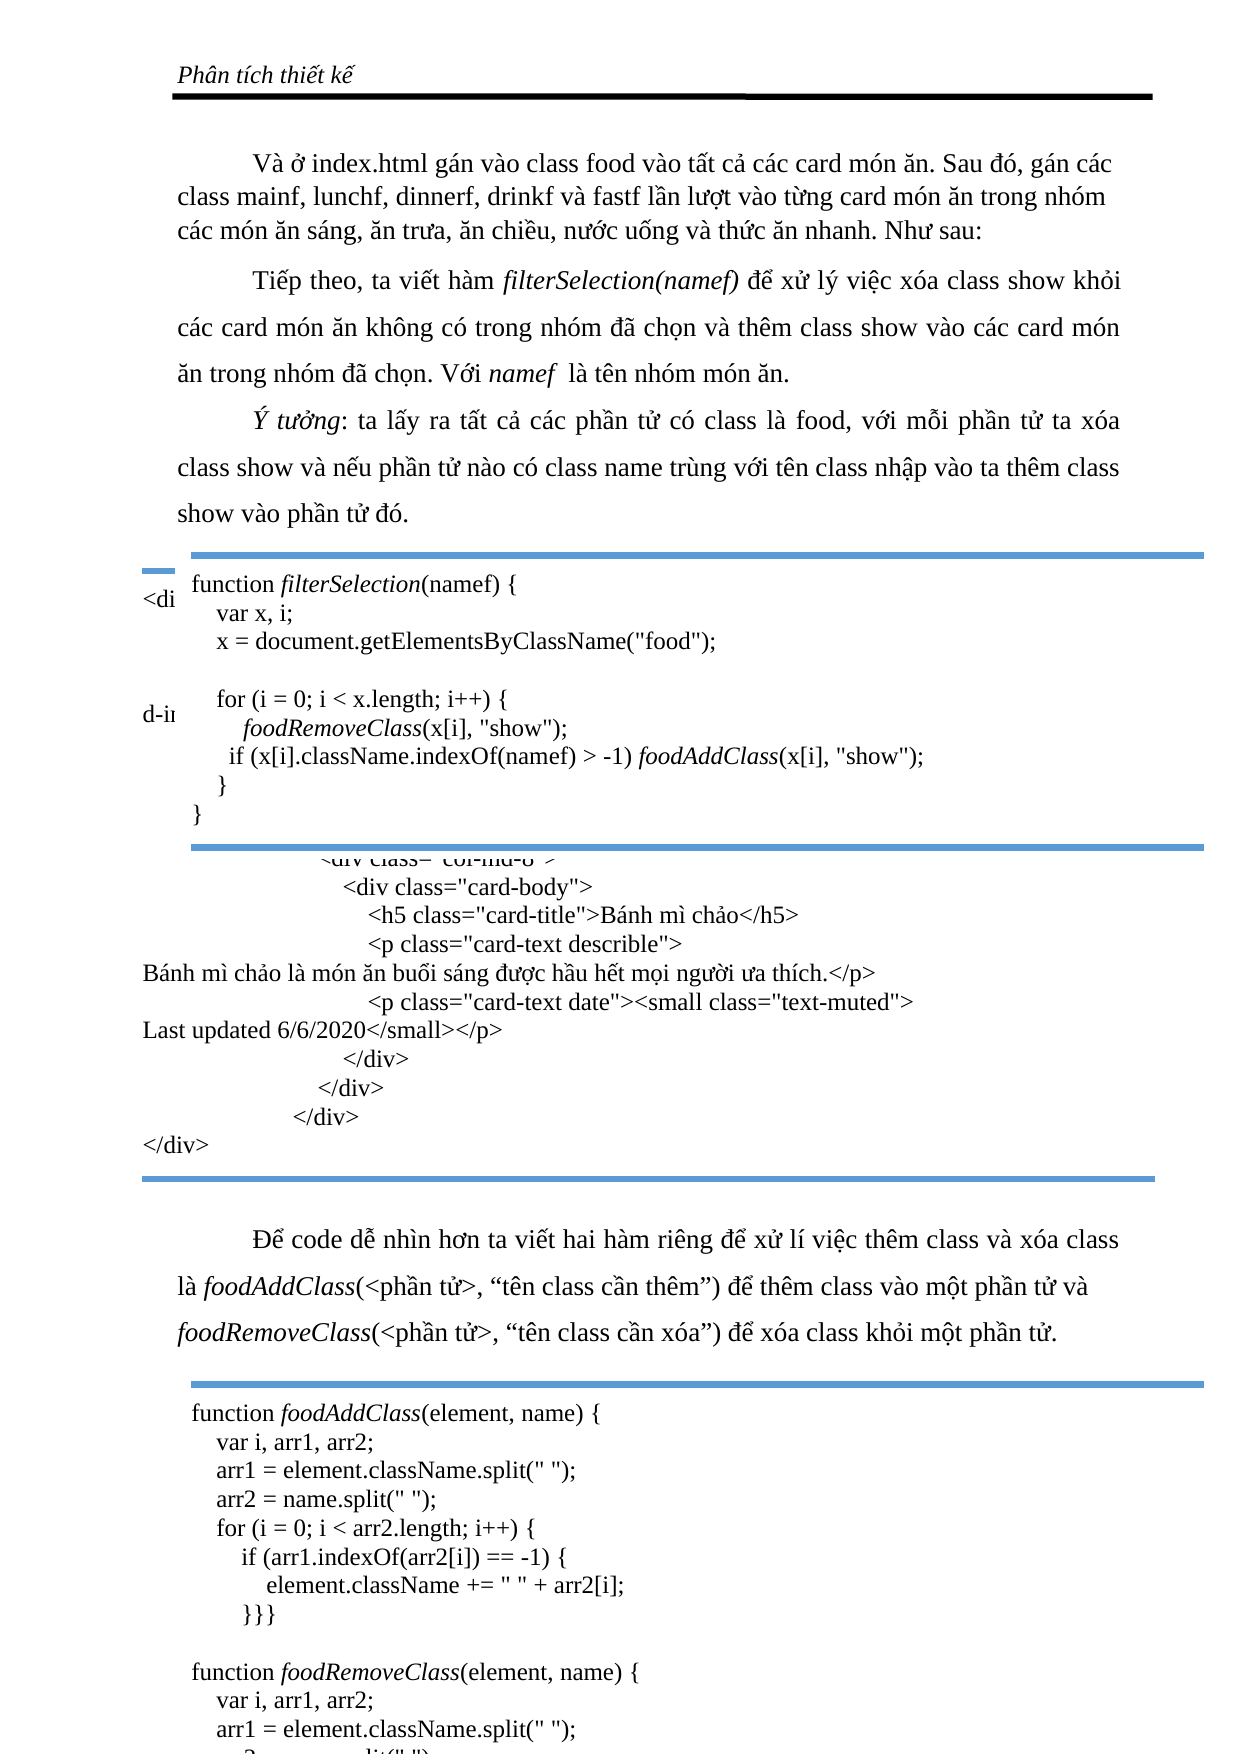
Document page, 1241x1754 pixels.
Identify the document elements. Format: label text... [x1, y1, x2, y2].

text Ý tưởng: ta lấy ra tất cả các phần tử có class là food, với mỗi phần tử ta xóa class show và nếu phần tử nào có class name trùng với tên class nhập vào ta thêm class show vào phần tử đó. [177, 404, 1122, 529]
text Để code dễ nhìn hơn ta viết hai hàm riêng để xử lí việc thêm class và xóa class là foodAddClass(<phần tử>, “tên class cần thêm”) để thêm class vào một phần tử và [177, 1190, 1122, 1301]
text Tiếp theo, ta viết hàm filterSelection(namef) để xử lý việc xóa class show khỏi các card món ăn không có trong nhóm đã chọn và thêm class show vào các card món ăn trong nhóm đã chọn. Với namef là tên nhóm món ăn. [177, 264, 1122, 389]
text Và ở index.html gán vào class food vào tất cả các card món ăn. Sau đó, gán các class mainf, lunchf, dinnerf, drinkf và fastf lần lượt vào từng card món ăn trong nhóm các món ăn sáng, ăn trưa, ăn chiều, nước uống và thức ăn nhanh. Như sau: [177, 147, 1122, 245]
text foodRemoveClass(<phần tử>, “tên class cần xóa”) để xóa class khỏi một phần tử. [177, 1316, 1122, 1347]
